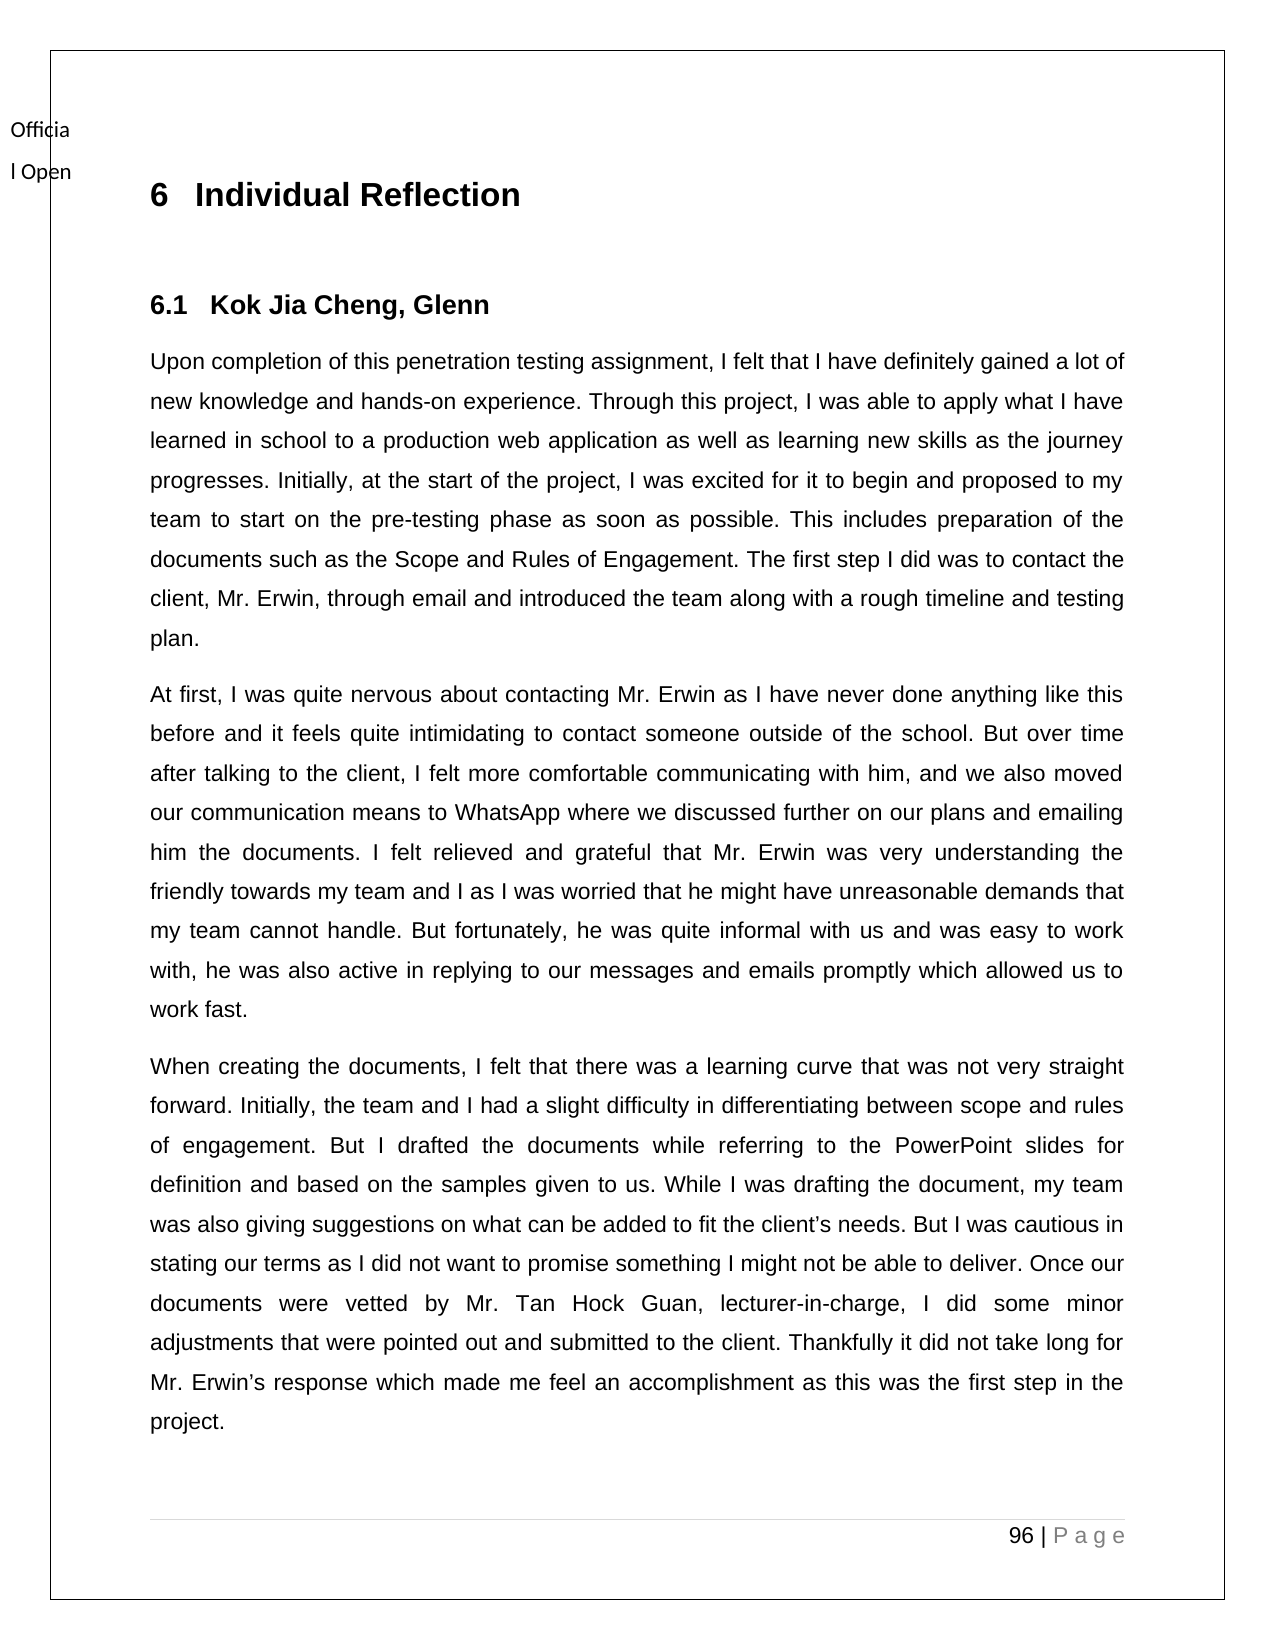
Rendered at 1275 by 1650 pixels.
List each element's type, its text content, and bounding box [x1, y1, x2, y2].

subtitle Individual Reflection [150, 175, 1125, 213]
subtitle Kok Jia Cheng, Glenn [150, 289, 1125, 320]
text Upon completion of this penetration testing assignment, I felt that I have definitely gained a lot of new knowledge and hands-on experience. Through this project, I was able to apply what I have learned in school to a production web application as well as learning new skills as the journey progresses. Initially, at the start of the project, I was excited for it to begin and proposed to my team to start on the pre-testing phase as soon as possible. This includes preparation of the documents such as the Scope and Rules of Engagement. The first step I did was to contact the client, Mr. Erwin, through email and introduced the team along with a rough timeline and testing plan. [150, 348, 1125, 651]
text When creating the documents, I felt that there was a learning curve that was not very straight forward. Initially, the team and I had a slight difficulty in differentiating between scope and rules of engagement. But I drafted the documents while referring to the PowerPoint slides for definition and based on the samples given to us. While I was drafting the document, my team was also giving suggestions on what can be added to fit the client’s needs. But I was cautious in stating our terms as I did not want to promise something I might not be able to deliver. Once our documents were vetted by Mr. Tan Hock Guan, lecturer-in-charge, I did some minor adjustments that were pointed out and submitted to the client. Thankfully it did not take long for Mr. Erwin’s response which made me feel an accomplishment as this was the first step in the project. [150, 1053, 1125, 1434]
text At first, I was quite nervous about contacting Mr. Erwin as I have never done anything like this before and it feels quite intimidating to contact someone outside of the school. But over time after talking to the client, I felt more comfortable communicating with him, and we also moved our communication means to WhatsApp where we discussed further on our plans and emailing him the documents. I felt relieved and grateful that Mr. Erwin was very understanding the friendly towards my team and I as I was worried that he might have unreasonable demands that my team cannot handle. But fortunately, he was quite informal with us and was easy to work with, he was also active in replying to our messages and emails promptly which allowed us to work fast. [150, 681, 1125, 1023]
